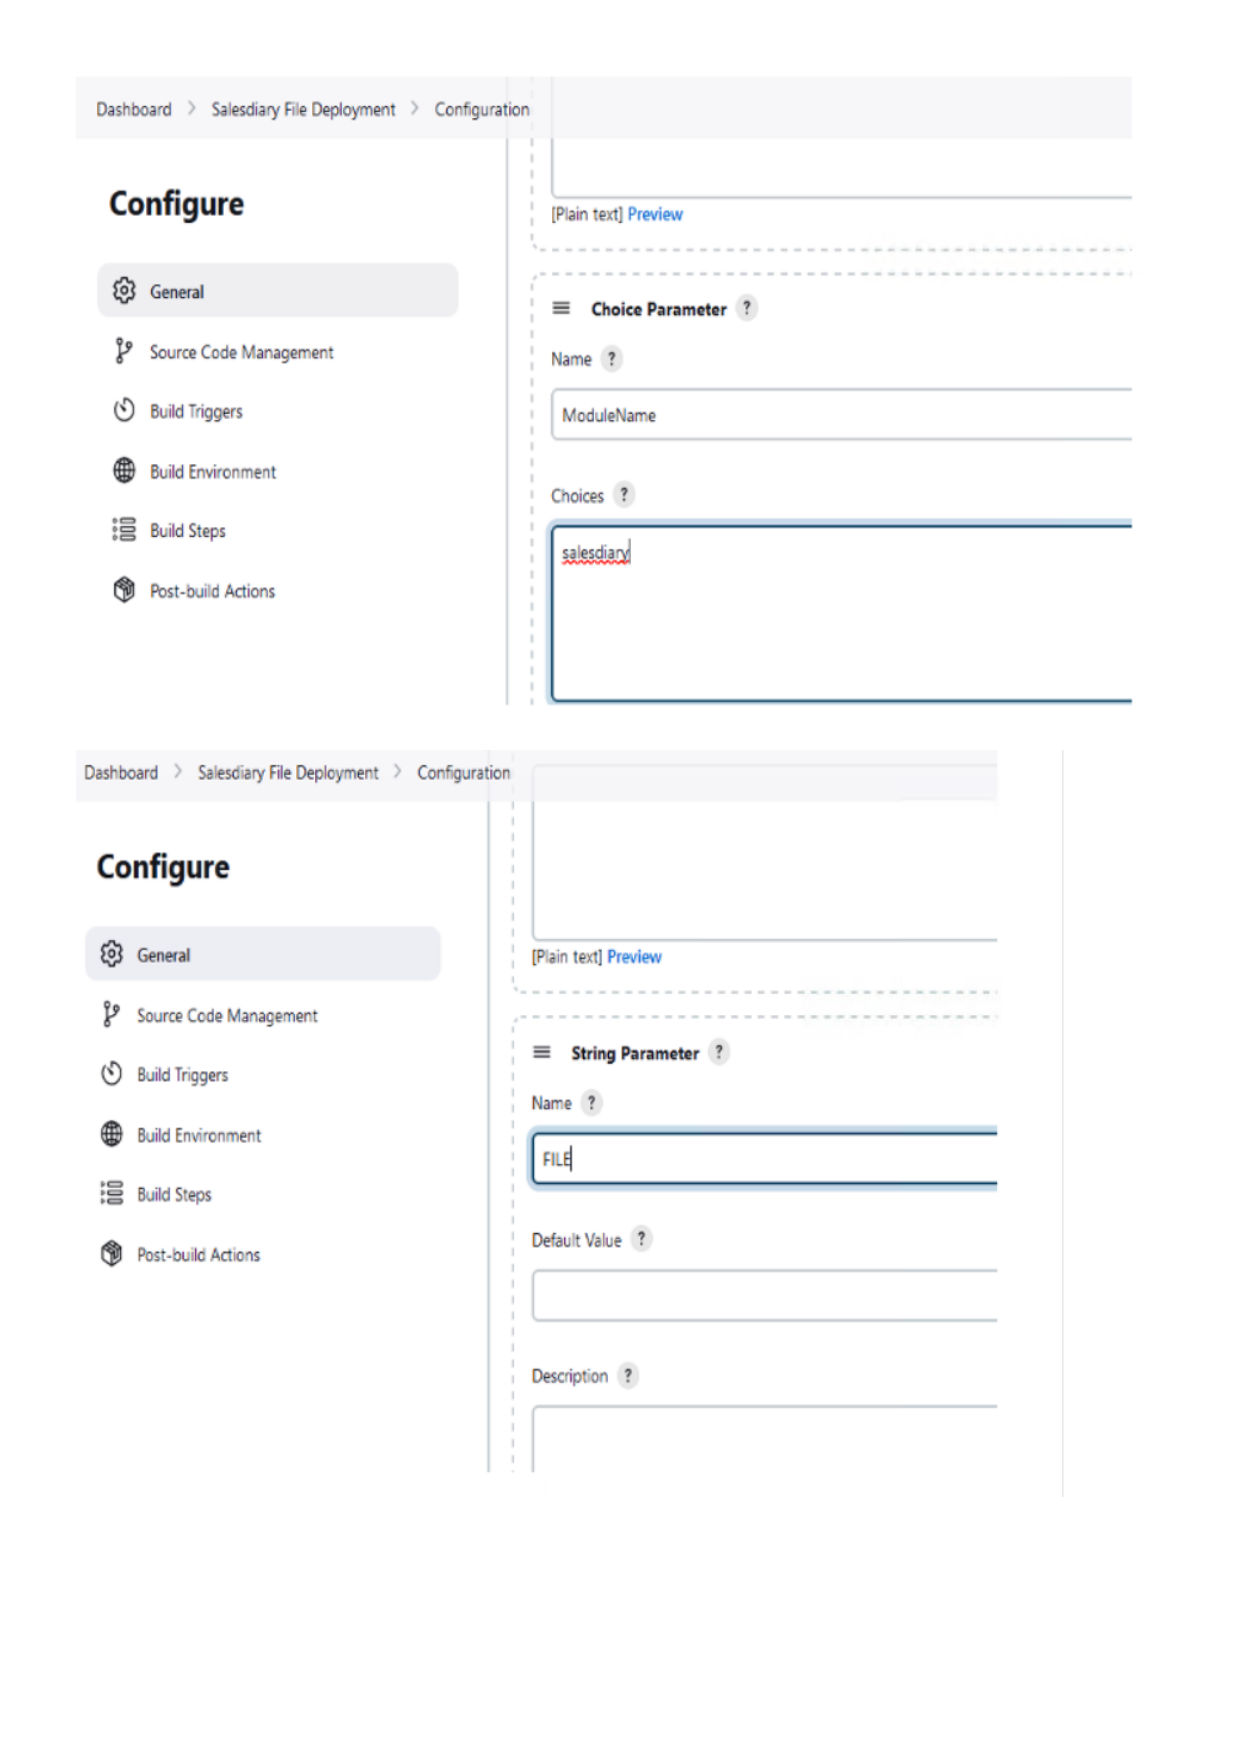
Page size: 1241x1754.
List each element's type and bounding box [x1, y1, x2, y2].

picture [75, 750, 1065, 1497]
picture [75, 75, 1166, 749]
